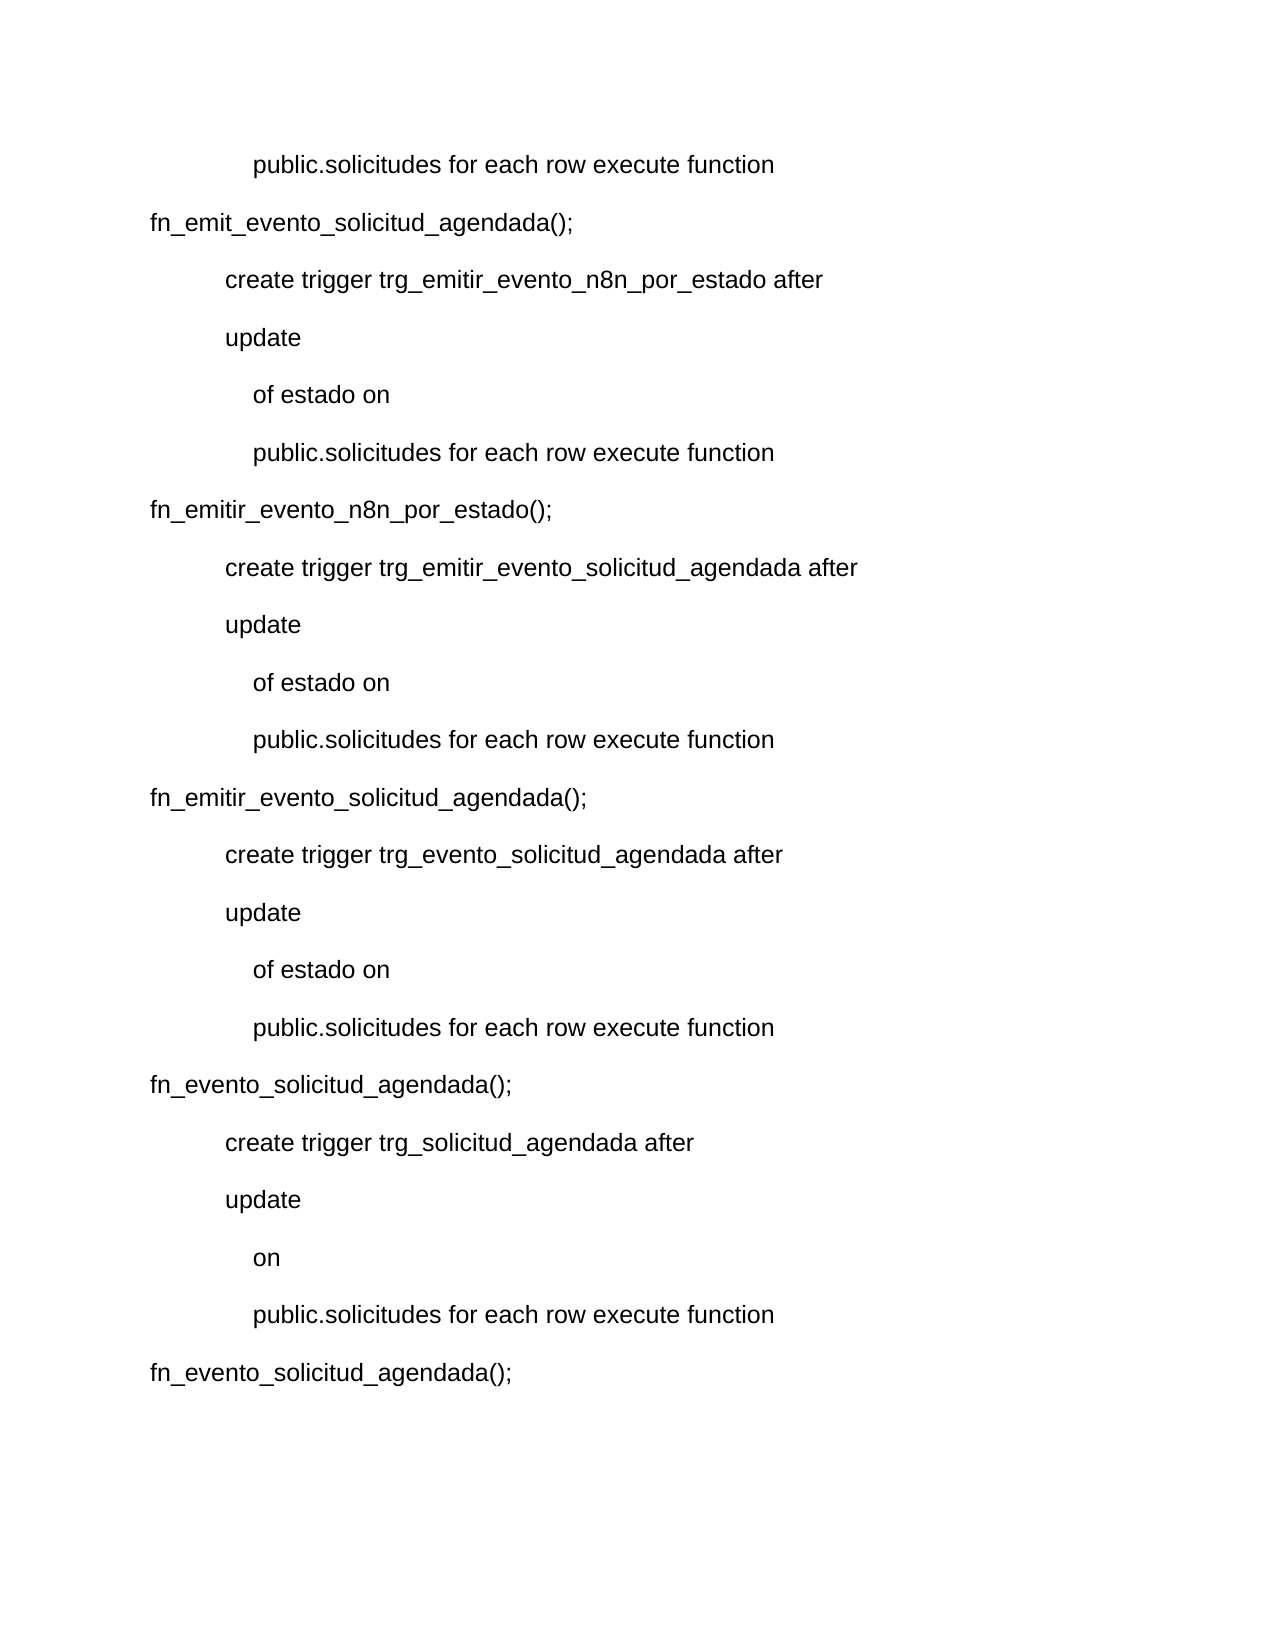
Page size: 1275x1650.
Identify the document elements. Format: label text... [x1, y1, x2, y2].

text create trigger trg_solicitud_agendada after [150, 1127, 1125, 1156]
text of estado on [150, 667, 1125, 696]
text public.solicitudes for each row execute function fn_evento_solicitud_agendada(); [150, 1300, 1125, 1386]
text create trigger trg_emitir_evento_solicitud_agendada after [150, 552, 1125, 581]
text update [150, 897, 1125, 926]
text public.solicitudes for each row execute function fn_emit_evento_solicitud_agendada(); [150, 150, 1125, 236]
text of estado on [150, 380, 1125, 409]
text on [150, 1242, 1125, 1271]
text public.solicitudes for each row execute function fn_evento_solicitud_agendada(); [150, 1012, 1125, 1099]
text create trigger trg_evento_solicitud_agendada after [150, 840, 1125, 869]
text update [150, 1185, 1125, 1214]
text public.solicitudes for each row execute function fn_emitir_evento_solicitud_agendada(); [150, 725, 1125, 811]
text update [150, 610, 1125, 639]
text update [150, 322, 1125, 351]
text of estado on [150, 955, 1125, 984]
text create trigger trg_emitir_evento_n8n_por_estado after [150, 265, 1125, 294]
text public.solicitudes for each row execute function fn_emitir_evento_n8n_por_estado(); [150, 437, 1125, 524]
